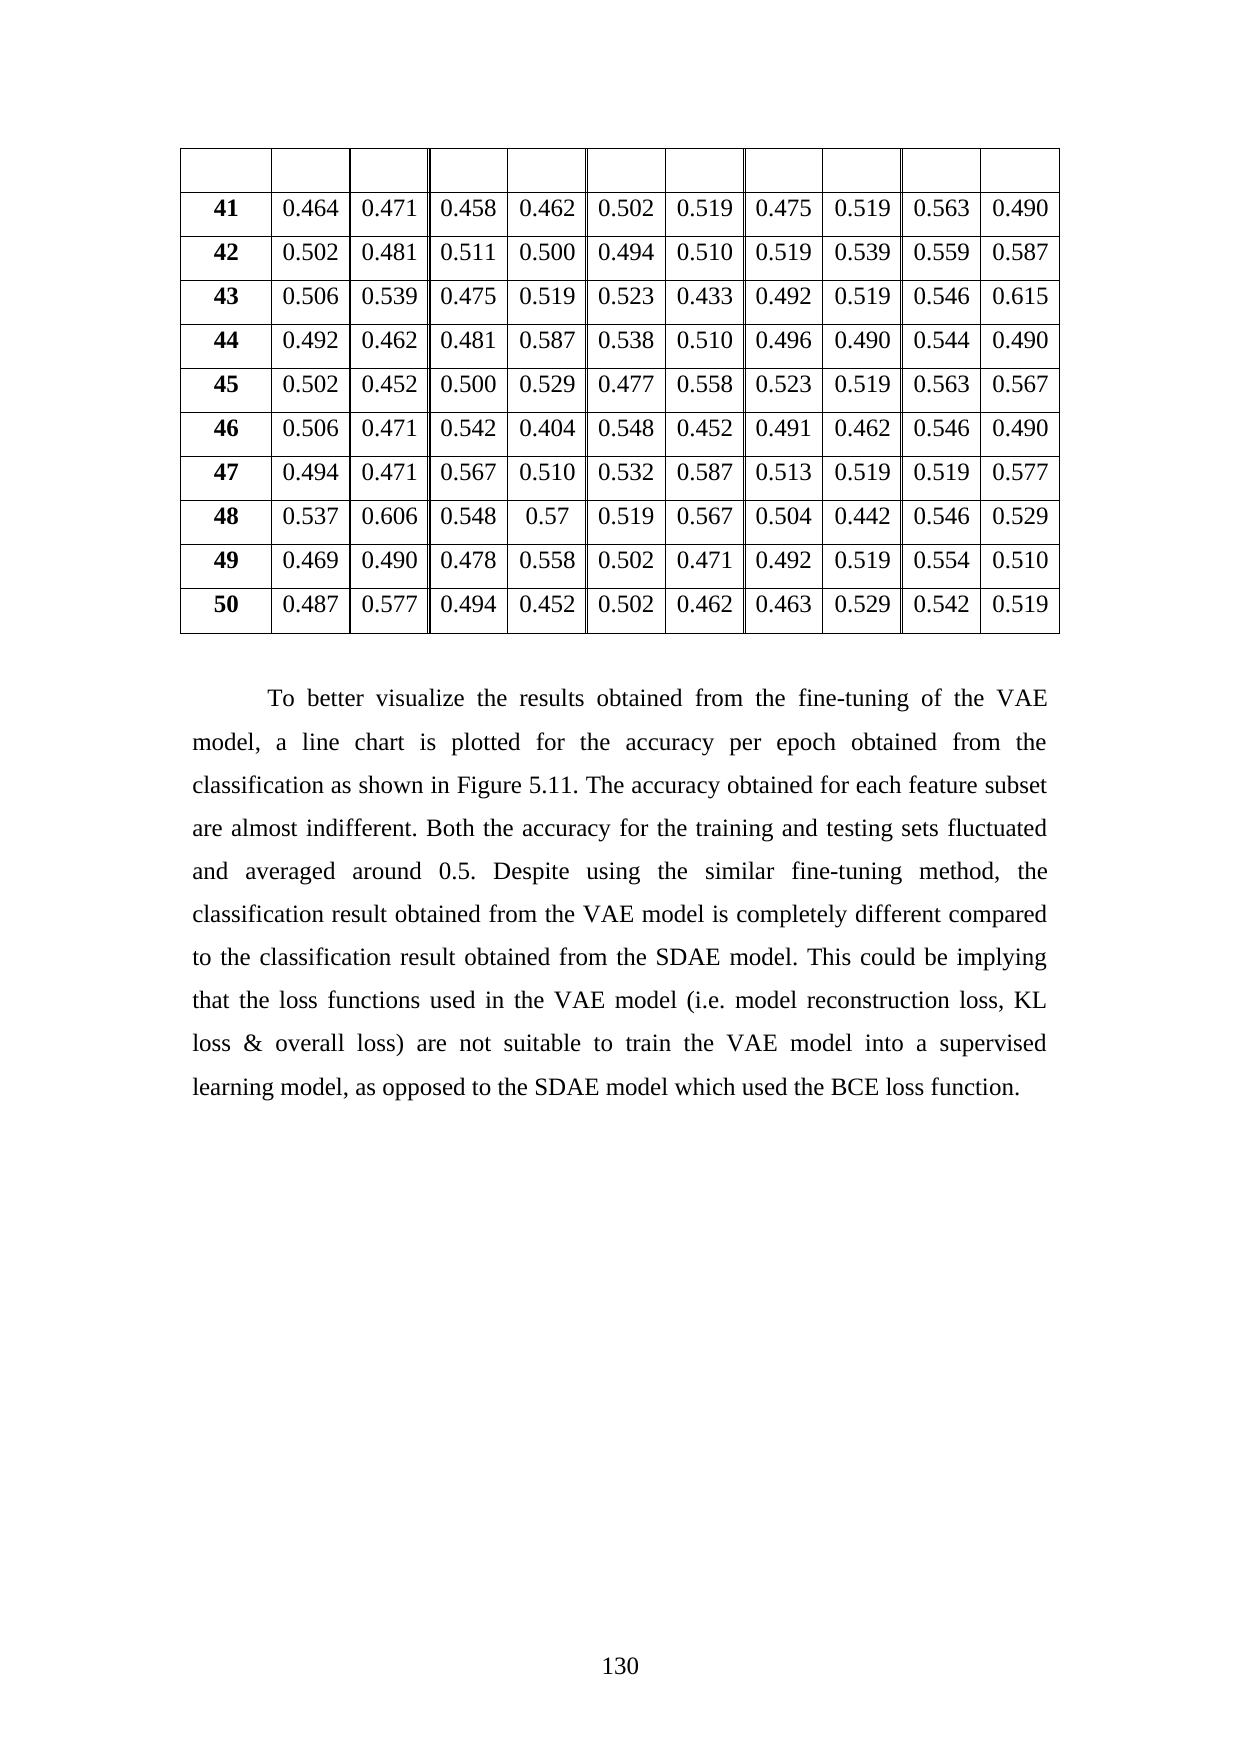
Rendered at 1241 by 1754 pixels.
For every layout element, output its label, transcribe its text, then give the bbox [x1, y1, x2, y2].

table_cell 42 [181, 237, 271, 280]
table_cell 0.519 [823, 457, 900, 500]
table_cell 0.462 [508, 193, 585, 236]
table_cell 0.567 [981, 369, 1059, 412]
table_cell 44 [181, 325, 271, 368]
table_cell 0.546 [903, 501, 980, 544]
table_cell 0.475 [746, 193, 822, 236]
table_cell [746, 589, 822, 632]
text To better visualize the results obtained from the fine-tuning of the VAE model, a line chart is plotted for the accuracy per epoch obtained from the classification as shown in Figure 5.11. The accuracy obtained for each feature subset are almost indifferent. Both the accuracy for the training and testing sets fluctuated and averaged around 0.5. Despite using the similar fine-tuning method, the classification result obtained from the VAE model is completely different compared to the classification result obtained from the SDAE model. This could be implying that the loss functions used in the VAE model (i.e. model reconstruction loss, KL loss & overall loss) are not suitable to train the VAE model into a supervised learning model, as opposed to the SDAE model which used the BCE loss function. [192, 683, 1048, 1100]
table_cell 0.471 [351, 413, 427, 456]
table_cell 0.546 [903, 413, 980, 456]
table_cell 48 [181, 501, 271, 544]
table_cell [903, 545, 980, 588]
table_cell 0.494 [272, 457, 349, 500]
table_cell 0.506 [272, 281, 349, 324]
table_cell 0.548 [431, 501, 507, 544]
table_cell 0.529 [981, 501, 1059, 544]
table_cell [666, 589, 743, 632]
table_cell 0.464 [272, 193, 349, 236]
table_cell 43 [181, 281, 271, 324]
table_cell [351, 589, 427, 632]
table_cell 0.500 [431, 369, 507, 412]
table_cell 0.567 [666, 501, 743, 544]
table_cell 0.558 [666, 369, 743, 412]
table_cell 0.462 [823, 413, 900, 456]
table_cell 0.587 [666, 457, 743, 500]
table_cell … [351, 149, 427, 192]
table_cell 0.548 [588, 413, 665, 456]
table_cell 0.538 [588, 325, 665, 368]
table_cell 0.502 [272, 237, 349, 280]
table_cell 0.462 [351, 325, 427, 368]
table_cell 0.577 [981, 457, 1059, 500]
table_cell 0.513 [746, 457, 822, 500]
table_cell 0.477 [588, 369, 665, 412]
table_cell 0.490 [981, 193, 1059, 236]
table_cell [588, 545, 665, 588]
table_cell 0.57 [508, 501, 585, 544]
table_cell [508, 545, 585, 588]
table_cell 0.452 [666, 413, 743, 456]
table_cell 0.404 [508, 413, 585, 456]
table_cell 0.433 [666, 281, 743, 324]
table_cell … [903, 149, 980, 192]
table_cell 0.539 [823, 237, 900, 280]
table_cell 0.519 [746, 237, 822, 280]
table_cell … [746, 149, 822, 192]
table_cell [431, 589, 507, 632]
table_cell 0.481 [351, 237, 427, 280]
table_cell 0.471 [351, 193, 427, 236]
table_cell 0.519 [823, 369, 900, 412]
table_cell 49 [181, 545, 271, 588]
table_cell 0.606 [351, 501, 427, 544]
table_cell 0.519 [508, 281, 585, 324]
table_cell 0.563 [903, 193, 980, 236]
table_cell … [588, 149, 665, 192]
table_cell 0.542 [431, 413, 507, 456]
table_cell 0.452 [351, 369, 427, 412]
table_cell 0.563 [903, 369, 980, 412]
table_cell 0.502 [272, 369, 349, 412]
table_cell 47 [181, 457, 271, 500]
table_cell … [181, 149, 271, 192]
table_cell 0.559 [903, 237, 980, 280]
table_cell 0.502 [588, 193, 665, 236]
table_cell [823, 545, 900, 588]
table_cell 0.471 [351, 457, 427, 500]
table_cell … [981, 149, 1059, 192]
table_cell 0.511 [431, 237, 507, 280]
table_cell 0.504 [746, 501, 822, 544]
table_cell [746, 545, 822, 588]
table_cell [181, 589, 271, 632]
table_cell 0.544 [903, 325, 980, 368]
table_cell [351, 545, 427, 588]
table_cell 0.494 [588, 237, 665, 280]
table_cell 0.539 [351, 281, 427, 324]
table_cell 0.519 [823, 281, 900, 324]
table_cell … [272, 149, 349, 192]
table_cell 0.458 [431, 193, 507, 236]
table_cell 0.496 [746, 325, 822, 368]
table_cell 0.587 [981, 237, 1059, 280]
table_cell 0.519 [823, 193, 900, 236]
table_cell … [666, 149, 743, 192]
table_cell 0.469 [272, 545, 349, 588]
table_cell 0.523 [746, 369, 822, 412]
table_cell 0.490 [981, 413, 1059, 456]
table_cell 46 [181, 413, 271, 456]
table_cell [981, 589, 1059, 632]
table_cell 0.510 [666, 237, 743, 280]
table_cell 0.519 [666, 193, 743, 236]
table_cell 0.567 [431, 457, 507, 500]
table_cell 0.615 [981, 281, 1059, 324]
table_cell 0.519 [588, 501, 665, 544]
table_cell 0.510 [666, 325, 743, 368]
table_cell 0.546 [903, 281, 980, 324]
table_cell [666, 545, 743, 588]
table_cell … [431, 149, 507, 192]
table_cell 0.519 [903, 457, 980, 500]
table_cell 0.492 [272, 325, 349, 368]
table_cell 0.529 [508, 369, 585, 412]
table_cell 0.492 [746, 281, 822, 324]
table_cell … [508, 149, 585, 192]
table_cell … [823, 149, 900, 192]
table_cell 41 [181, 193, 271, 236]
table_cell 45 [181, 369, 271, 412]
table_cell 0.491 [746, 413, 822, 456]
table_cell 0.490 [981, 325, 1059, 368]
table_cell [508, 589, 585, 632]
table_cell 0.510 [508, 457, 585, 500]
table_cell 0.500 [508, 237, 585, 280]
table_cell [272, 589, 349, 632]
table_cell 0.490 [823, 325, 900, 368]
table_cell 0.506 [272, 413, 349, 456]
table_cell 0.587 [508, 325, 585, 368]
table_cell 0.537 [272, 501, 349, 544]
table_cell 0.481 [431, 325, 507, 368]
table_cell 0.532 [588, 457, 665, 500]
table_cell 0.475 [431, 281, 507, 324]
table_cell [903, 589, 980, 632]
table_cell 0.523 [588, 281, 665, 324]
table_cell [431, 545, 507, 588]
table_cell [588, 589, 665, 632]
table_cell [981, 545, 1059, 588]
table_cell 0.442 [823, 501, 900, 544]
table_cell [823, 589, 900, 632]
